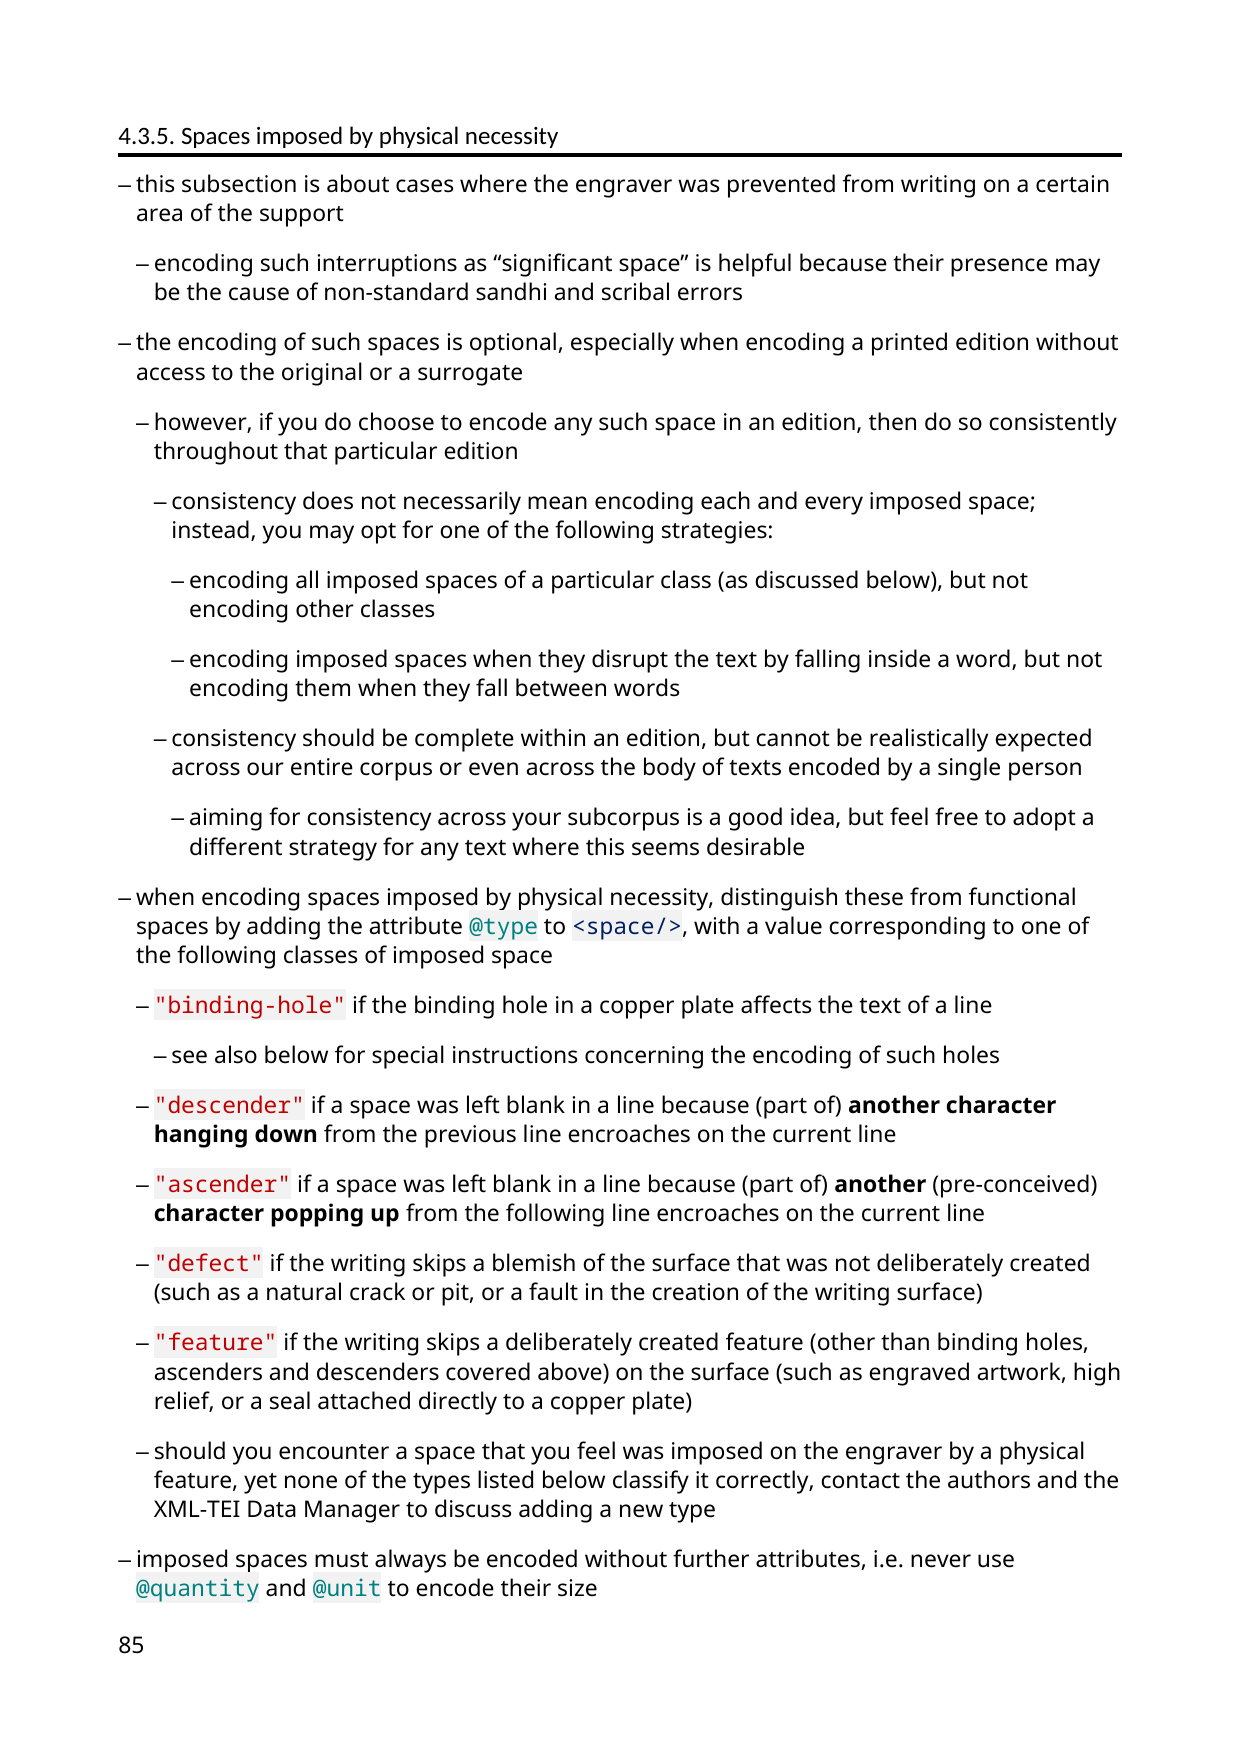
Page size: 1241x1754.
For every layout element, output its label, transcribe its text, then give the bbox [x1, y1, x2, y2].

list encoding such interruptions as “significant space” is helpful because their presence may be the cause of non-standard sandhi and scribal errors [136, 248, 1122, 307]
list encoding all imposed spaces of a particular class (as discussed below), but not encoding other classes [171, 565, 1122, 623]
list however, if you do choose to encode any such space in an edition, then do so consistently throughout that particular edition [136, 407, 1122, 465]
list aiming for consistency across your subcorpus is a good idea, but feel free to adopt a different strategy for any text where this seems desirable [171, 802, 1122, 861]
list see also below for special instructions concerning the encoding of such holes [153, 1040, 1122, 1069]
list the encoding of such spaces is optional, especially when encoding a printed edition without access to the original or a surrogate [118, 327, 1122, 386]
list "ascender" if a space was left blank in a line because (part of) another (pre-conceived) character popping up from the following line encroaches on the current line [136, 1169, 1122, 1227]
list "binding-hole" if the binding hole in a copper plate affects the text of a line [346, 990, 1122, 1019]
list "descender" if a space was left blank in a line because (part of) another character hanging down from the previous line encroaches on the current line [136, 1090, 1122, 1148]
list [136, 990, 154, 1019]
subtitle Spaces imposed by physical necessity [118, 118, 1122, 153]
list "defect" if the writing skips a blemish of the surface that was not deliberately created (such as a natural crack or pit, or a fault in the creation of the writing surface) [136, 1248, 1122, 1307]
list "feature" if the writing skips a deliberately created feature (other than binding holes, ascenders and descenders covered above) on the surface (such as engraved artwork, high relief, or a seal attached directly to a copper plate) [136, 1327, 1122, 1415]
list should you encounter a space that you feel was imposed on the engraver by a physical feature, yet none of the types listed below classify it correctly, contact the authors and the XML-TEI Data Manager to discuss adding a new type [136, 1436, 1122, 1523]
list when encoding spaces imposed by physical necessity, distinguish these from functional spaces by adding the attribute @type to <space/>, with a value corresponding to one of the following classes of imposed space [118, 882, 1122, 969]
list consistency should be complete within an edition, but cannot be realistically expected across our entire corpus or even across the body of texts encoded by a single person [153, 723, 1122, 782]
list imposed spaces must always be encoded without further attributes, i.e. never use @quantity and @unit to encode their size [118, 1544, 1122, 1602]
list encoding imposed spaces when they disrupt the text by falling inside a word, but not encoding them when they fall between words [171, 644, 1122, 702]
list consistency does not necessarily mean encoding each and every imposed space; instead, you may opt for one of the following strategies: [153, 486, 1122, 544]
list this subsection is about cases where the engraver was prevented from writing on a certain area of the support [118, 169, 1122, 227]
